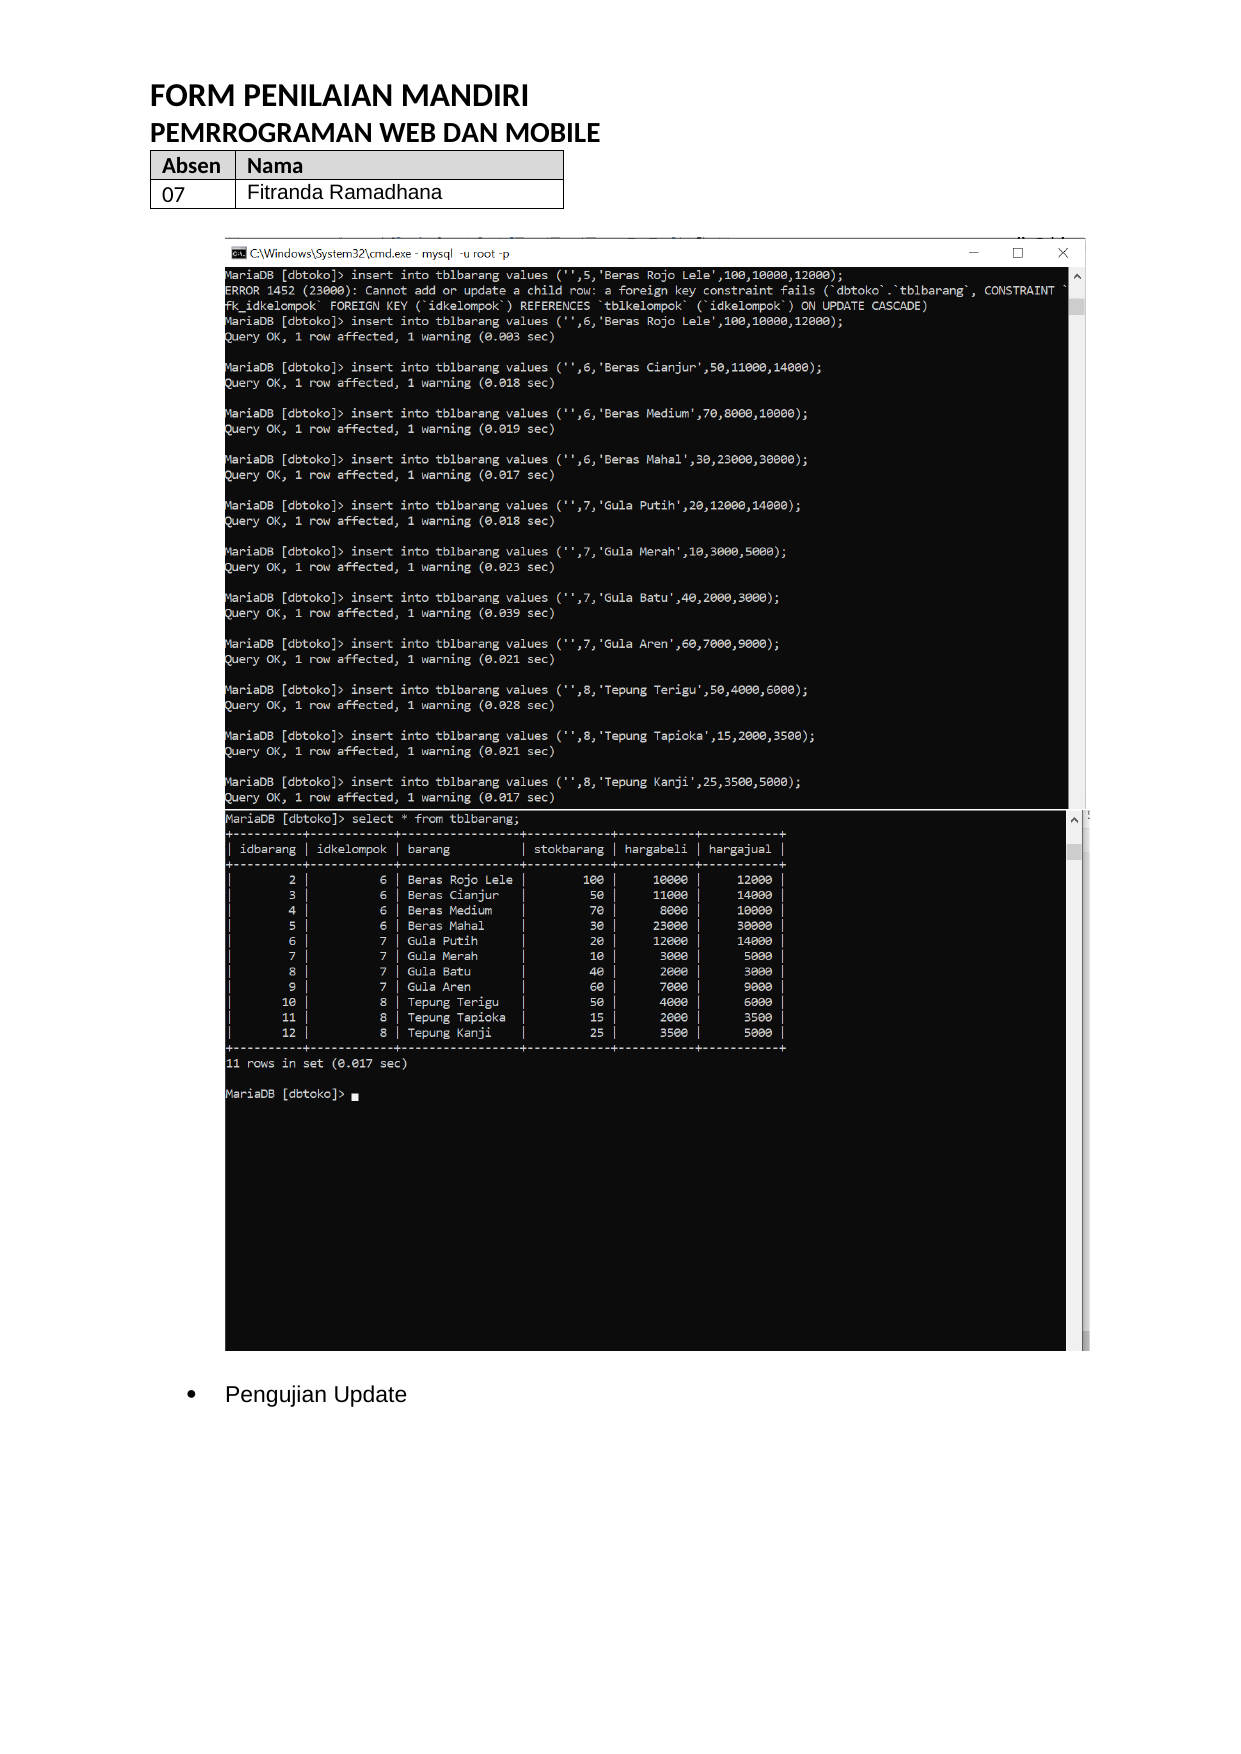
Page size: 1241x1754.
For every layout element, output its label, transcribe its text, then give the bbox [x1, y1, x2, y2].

picture [225, 810, 1090, 1351]
list Pengujian Update [187, 1381, 1090, 1407]
picture [225, 237, 1086, 809]
